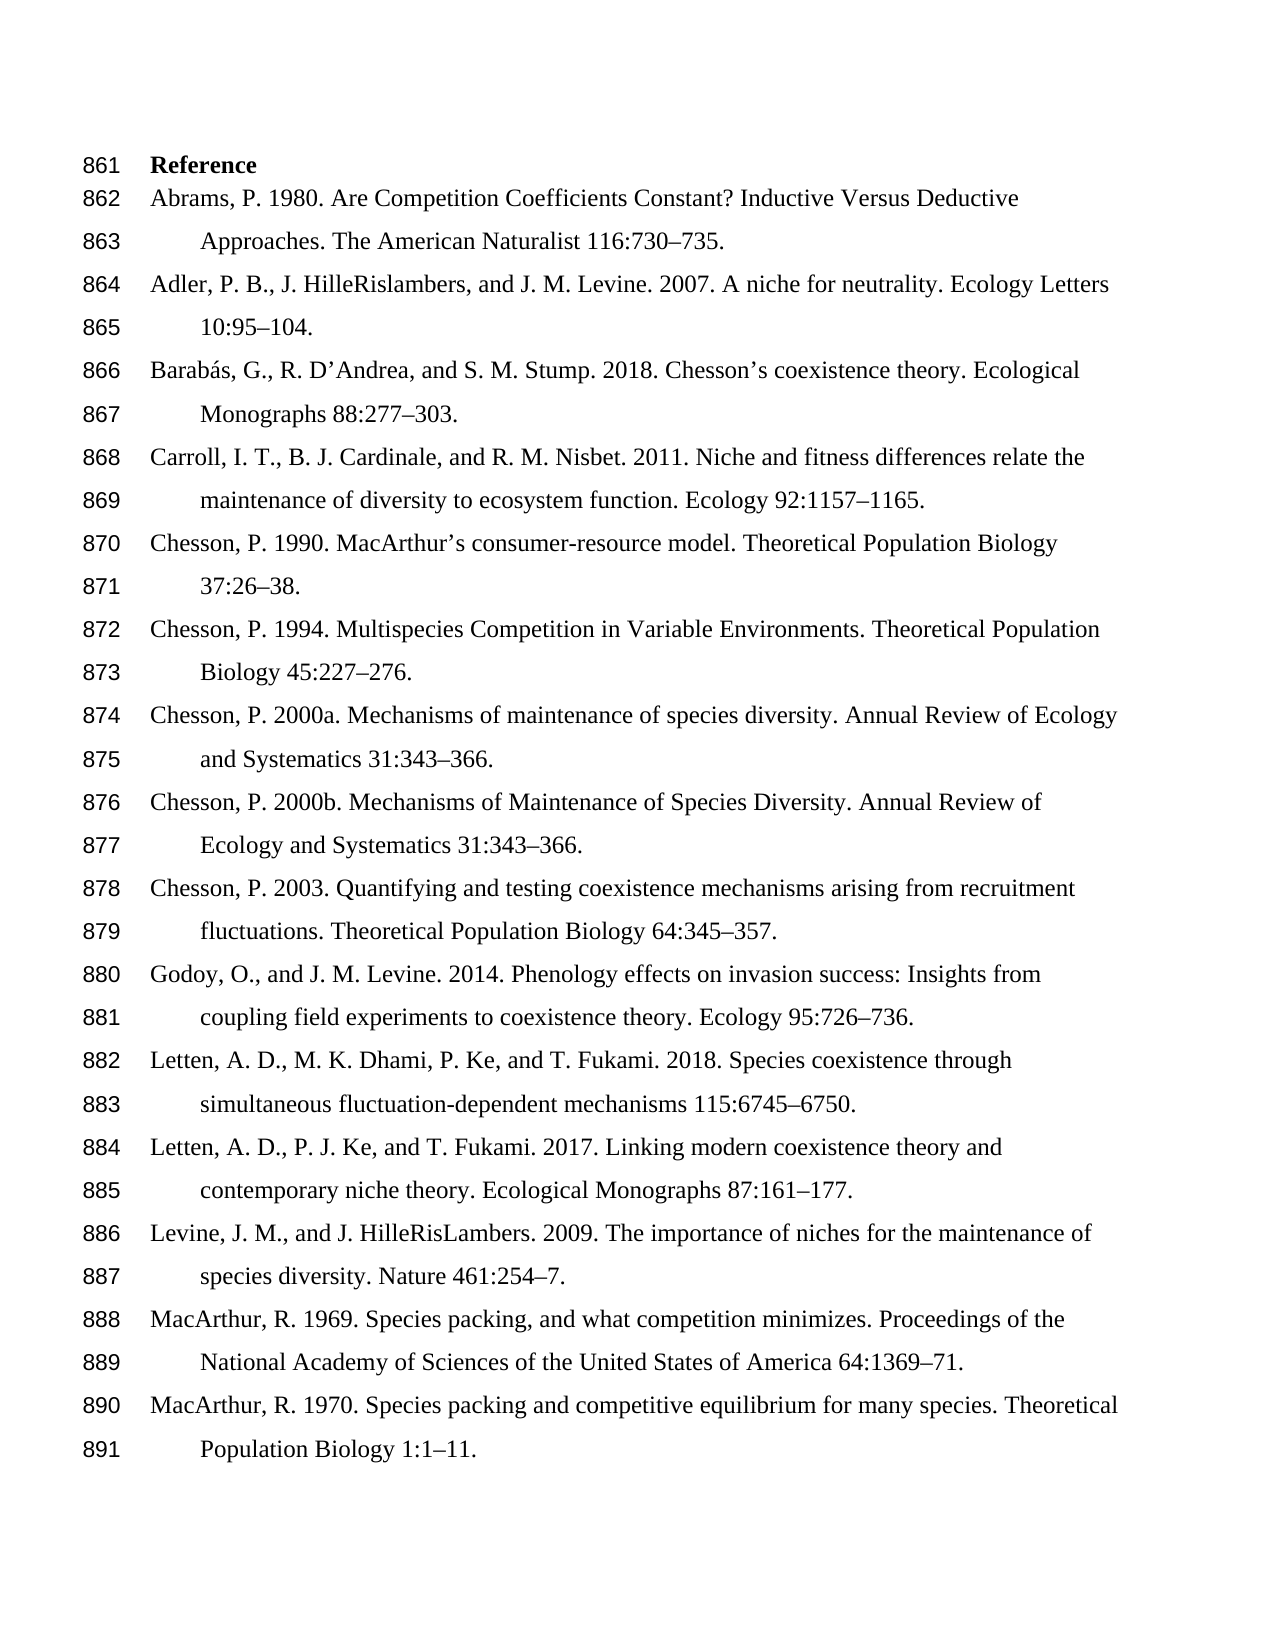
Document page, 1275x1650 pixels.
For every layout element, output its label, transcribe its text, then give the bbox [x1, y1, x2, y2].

text Reference [150, 150, 1125, 179]
text Godoy, O., and J. M. Levine. 2014. Phenology effects on invasion success: Insights from coupling field experiments to coexistence theory. Ecology 95:726–736. [150, 959, 1125, 1031]
text Letten, A. D., M. K. Dhami, P. Ke, and T. Fukami. 2018. Species coexistence through simultaneous fluctuation-dependent mechanisms 115:6745–6750. [150, 1046, 1125, 1117]
text MacArthur, R. 1969. Species packing, and what competition minimizes. Proceedings of the National Academy of Sciences of the United States of America 64:1369–71. [150, 1304, 1125, 1376]
text Barabás, G., R. D’Andrea, and S. M. Stump. 2018. Chesson’s coexistence theory. Ecological Monographs 88:277–303. [150, 356, 1125, 427]
text Abrams, P. 1980. Are Competition Coefficients Constant? Inductive Versus Deductive Approaches. The American Naturalist 116:730–735. [150, 183, 1125, 255]
text Chesson, P. 2003. Quantifying and testing coexistence mechanisms arising from recruitment fluctuations. Theoretical Population Biology 64:345–357. [150, 873, 1125, 945]
text MacArthur, R. 1970. Species packing and competitive equilibrium for many species. Theoretical Population Biology 1:1–11. [150, 1391, 1125, 1462]
text Chesson, P. 2000b. Mechanisms of Maintenance of Species Diversity. Annual Review of Ecology and Systematics 31:343–366. [150, 787, 1125, 859]
text Letten, A. D., P. J. Ke, and T. Fukami. 2017. Linking modern coexistence theory and contemporary niche theory. Ecological Monographs 87:161–177. [150, 1132, 1125, 1204]
text Carroll, I. T., B. J. Cardinale, and R. M. Nisbet. 2011. Niche and fitness differences relate the maintenance of diversity to ecosystem function. Ecology 92:1157–1165. [150, 442, 1125, 514]
text Levine, J. M., and J. HilleRisLambers. 2009. The importance of niches for the maintenance of species diversity. Nature 461:254–7. [150, 1218, 1125, 1290]
text Chesson, P. 1994. Multispecies Competition in Variable Environments. Theoretical Population Biology 45:227–276. [150, 614, 1125, 686]
text Adler, P. B., J. HilleRislambers, and J. M. Levine. 2007. A niche for neutrality. Ecology Letters 10:95–104. [150, 269, 1125, 341]
text Chesson, P. 2000a. Mechanisms of maintenance of species diversity. Annual Review of Ecology and Systematics 31:343–366. [150, 701, 1125, 772]
text Chesson, P. 1990. MacArthur’s consumer-resource model. Theoretical Population Biology 37:26–38. [150, 528, 1125, 600]
